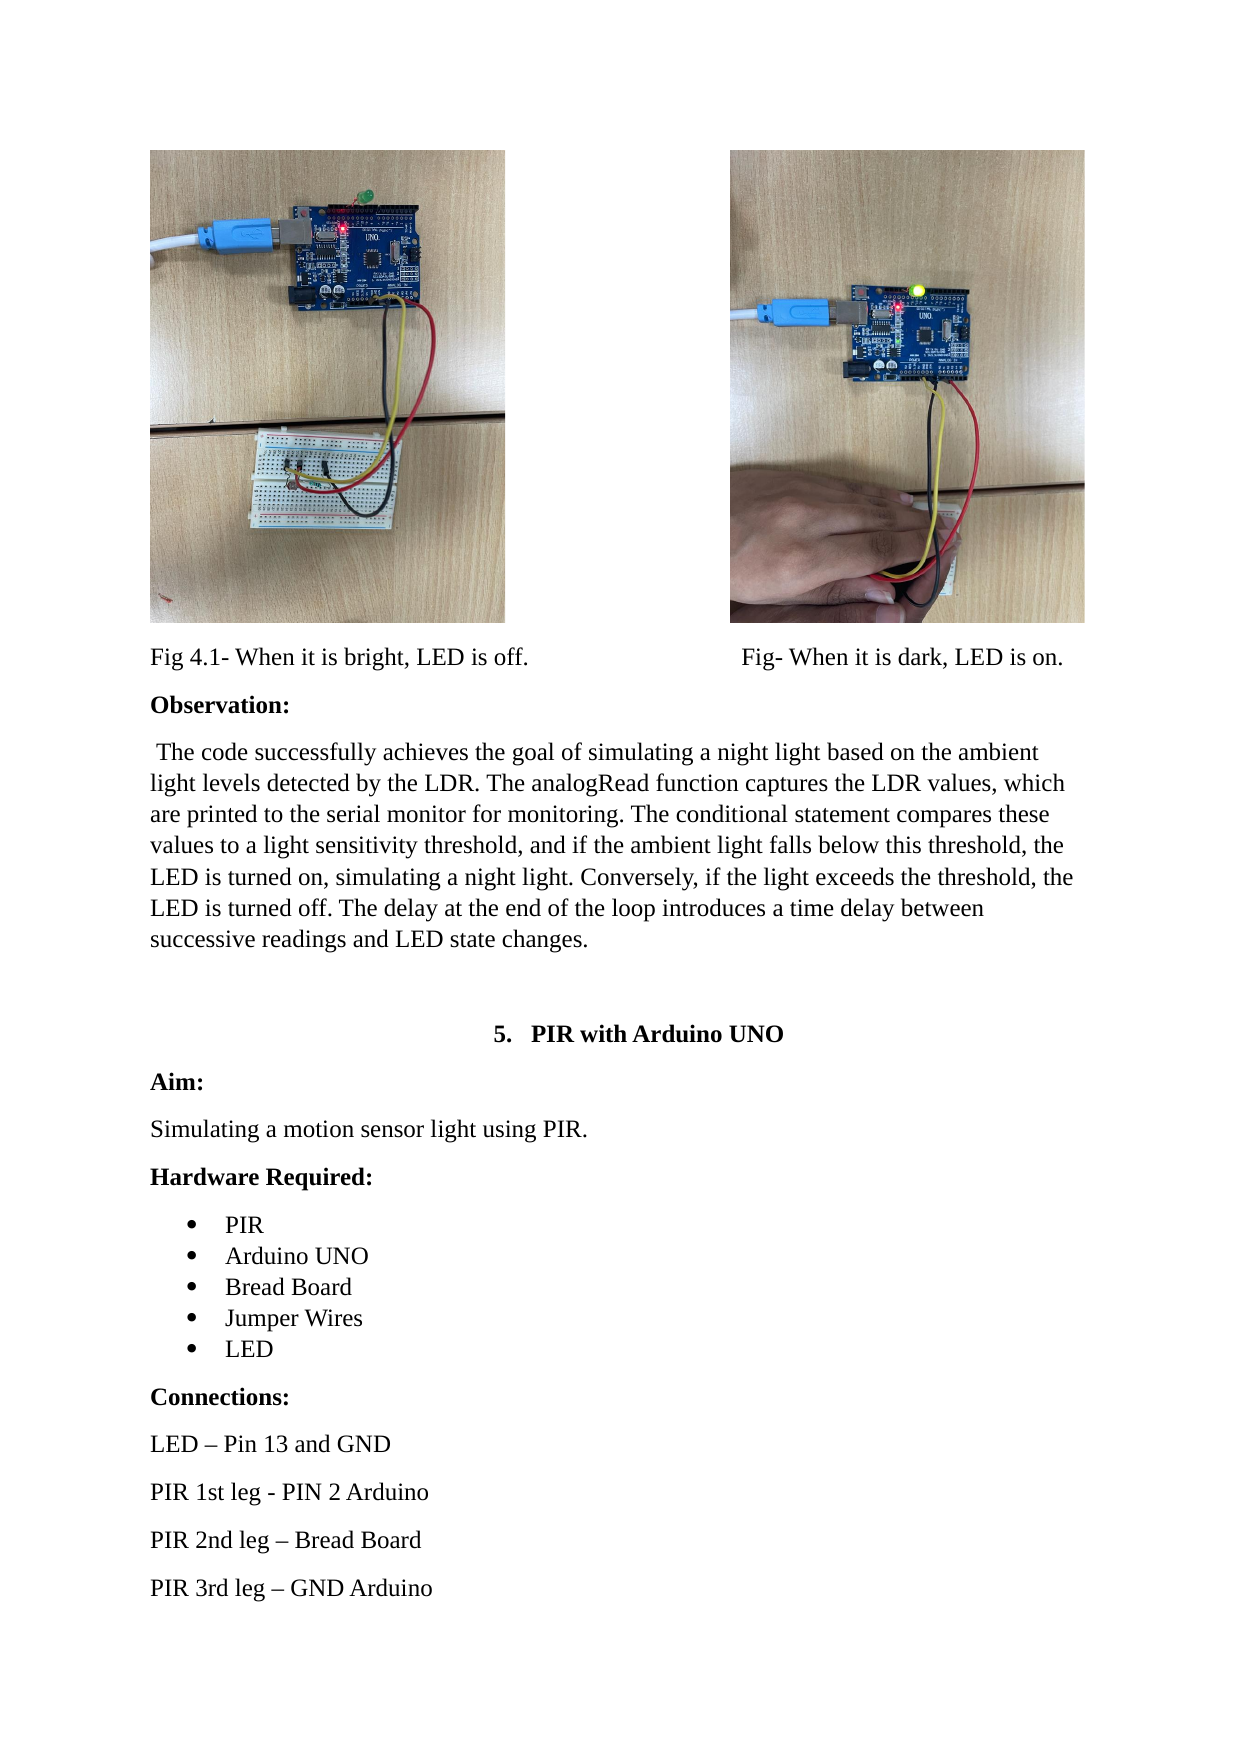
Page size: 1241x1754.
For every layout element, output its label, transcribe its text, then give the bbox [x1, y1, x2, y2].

text Observation: [150, 690, 1090, 718]
text PIR 1st leg - PIN 2 Arduino [150, 1477, 1090, 1506]
text LED – Pin 13 and GND [150, 1429, 1090, 1458]
text Aim: [150, 1067, 1090, 1096]
list Jumper Wires [187, 1303, 1090, 1332]
list PIR with Arduino UNO [187, 1019, 1090, 1048]
list Arduino UNO [187, 1241, 1090, 1270]
text Hardware Required: [150, 1162, 1090, 1191]
list Bread Board [187, 1272, 1090, 1301]
list LED [187, 1334, 1090, 1363]
text PIR 3rd leg – GND Arduino [150, 1573, 1090, 1601]
text Connections: [150, 1382, 1090, 1411]
picture [150, 150, 506, 623]
text The code successfully achieves the goal of simulating a night light based on the ambient light levels detected by the LDR. The analogRead function captures the LDR values, which are printed to the serial monitor for monitoring. The conditional statement compares these values to a light sensitivity threshold, and if the ambient light falls below this threshold, the LED is turned on, simulating a night light. Conversely, if the light exceeds the threshold, the LED is turned off. The delay at the end of the loop introduces a time delay between successive readings and LED state changes. [150, 737, 1090, 952]
picture [730, 150, 1085, 623]
text Simulating a motion sensor light using PIR. [150, 1114, 1090, 1143]
list PIR [187, 1210, 1090, 1239]
text Fig 4.1- When it is bright, LED is off. Fig- When it is dark, LED is on. [150, 642, 1090, 671]
text PIR 2nd leg – Bread Board [150, 1525, 1090, 1554]
